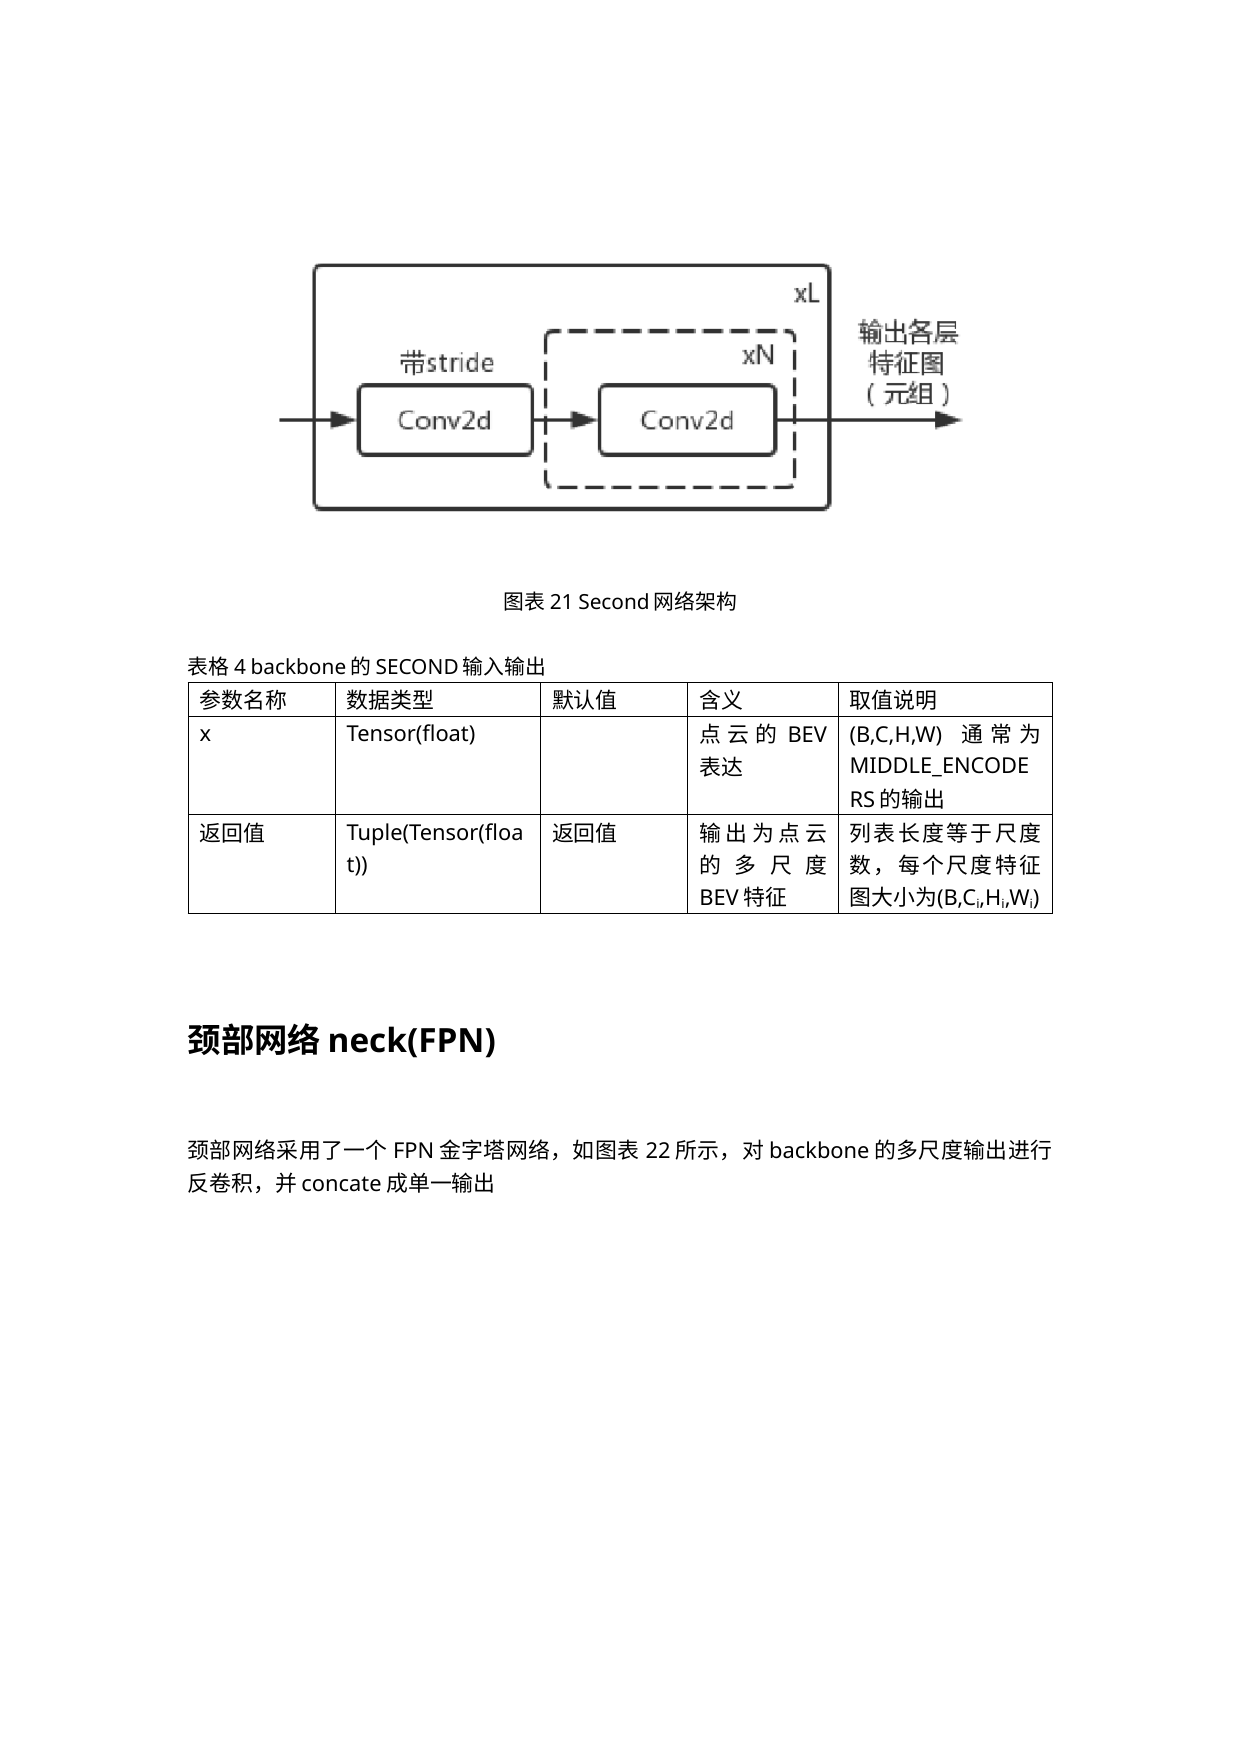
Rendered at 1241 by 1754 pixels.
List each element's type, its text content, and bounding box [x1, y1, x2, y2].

table_cell (B,C,H,W) 通常为MIDDLE_ENCODERS的输出 [839, 717, 1052, 814]
table_cell Tensor(float) [336, 717, 540, 814]
table_cell 返回值 [541, 815, 687, 913]
text 图表 21 Second网络架构 [187, 584, 1053, 617]
table_cell x [189, 717, 335, 814]
table_cell 返回值 [189, 815, 335, 913]
table_cell Tuple(Tensor(float)) [336, 815, 540, 913]
table_cell [541, 717, 687, 814]
table_header 数据类型 [336, 683, 540, 716]
table_cell 点云的BEV表达 [688, 717, 838, 814]
table_header 含义 [688, 683, 838, 716]
table_header 参数名称 [189, 683, 335, 716]
table_cell 列表长度等于尺度数，每个尺度特征图大小为(B,Ci,Hi,Wi) [839, 815, 1052, 913]
table_cell 输出为点云的多尺度BEV特征 [688, 815, 838, 913]
subtitle 颈部网络neck(FPN) [187, 1006, 1053, 1071]
table_header 默认值 [541, 683, 687, 716]
text 表格 4 backbone的SECOND输入输出 [187, 649, 1053, 682]
table_header 取值说明 [839, 683, 1052, 716]
picture [187, 162, 1053, 572]
text 颈部网络采用了一个FPN金字塔网络，如图表 22所示，对backbone的多尺度输出进行反卷积，并concate成单一输出 [187, 1133, 1053, 1198]
